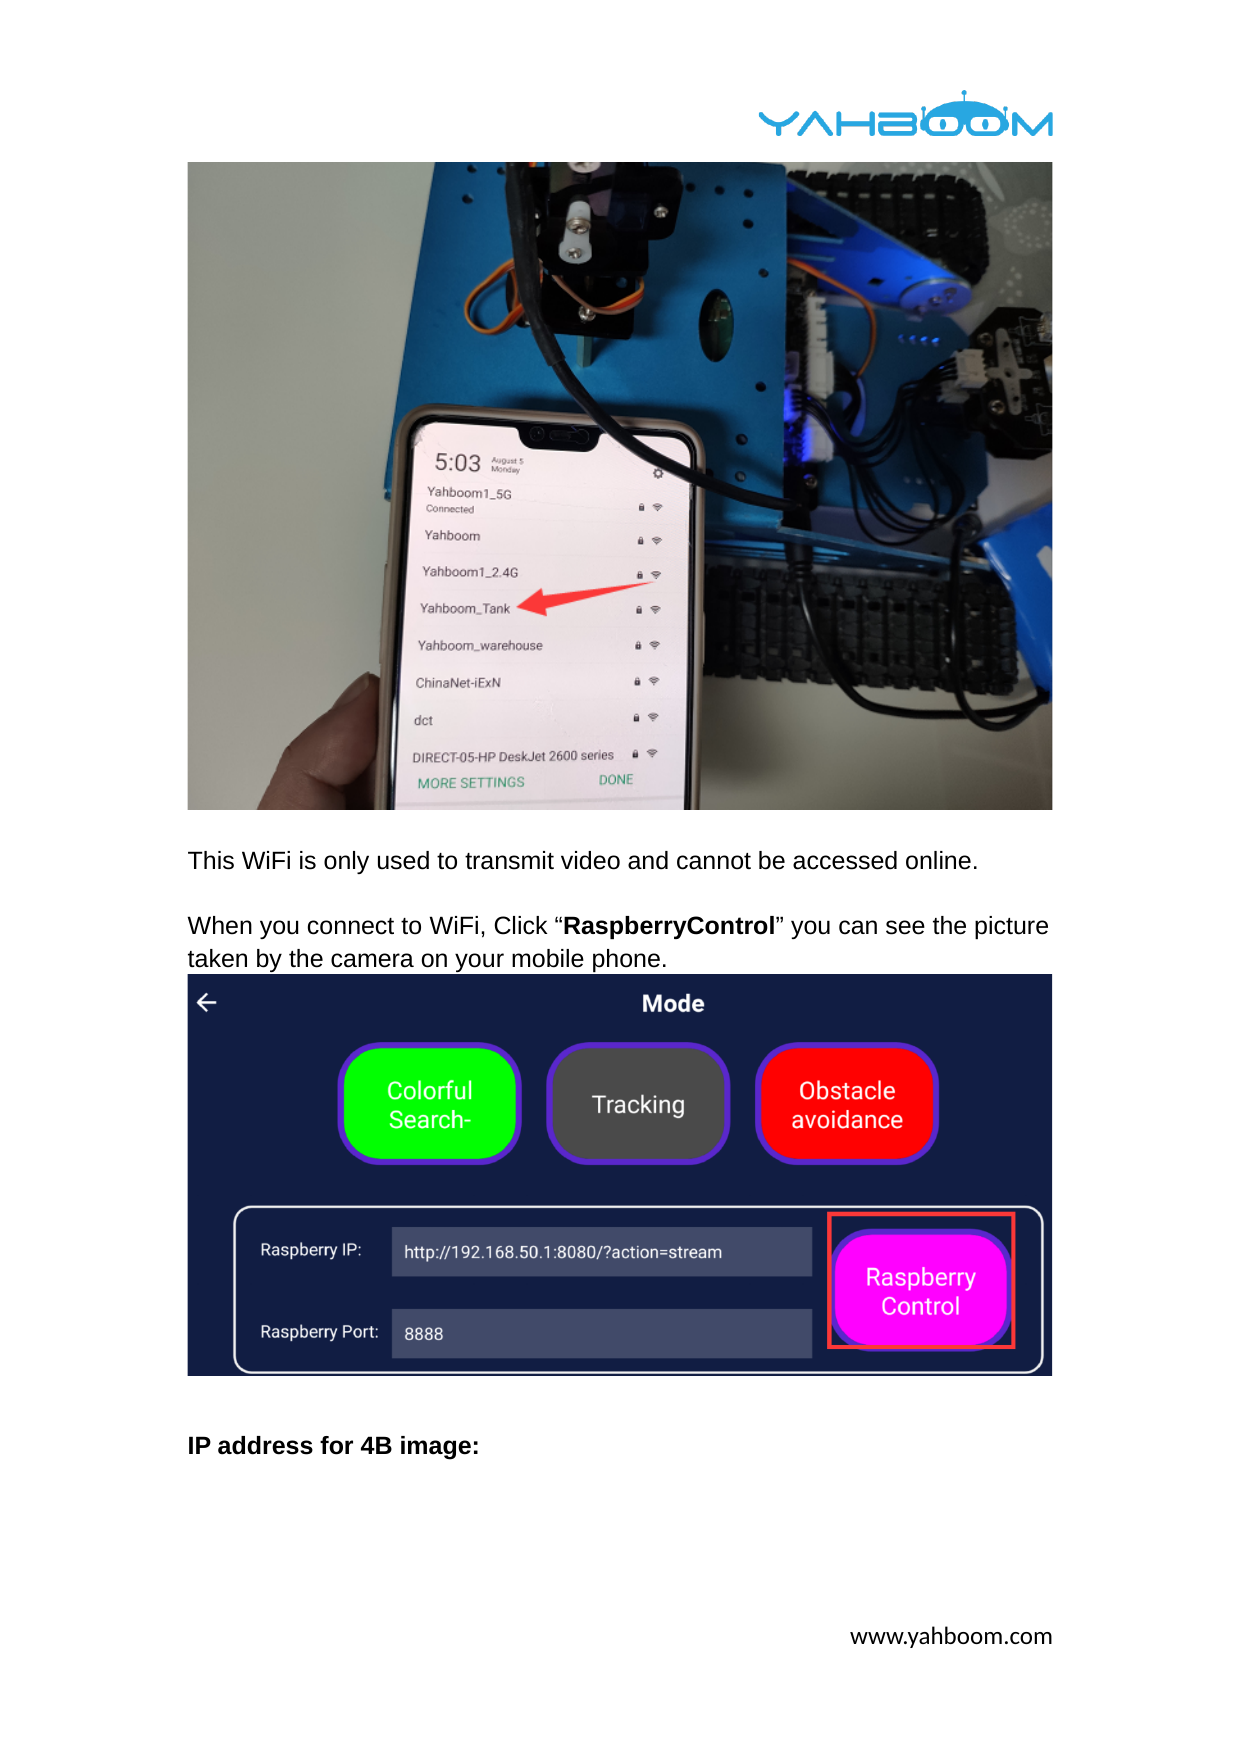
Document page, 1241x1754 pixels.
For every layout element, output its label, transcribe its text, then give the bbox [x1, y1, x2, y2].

picture [187, 162, 1053, 810]
text IP address for 4B image: [187, 1429, 1053, 1462]
picture [758, 90, 1053, 136]
picture [187, 974, 1053, 1376]
text This WiFi is only used to transmit video and cannot be accessed online. [187, 844, 1053, 877]
list When you connect to WiFi, Click “RaspberryControl” you can see the picture taken by the camera on your mobile phone. [187, 909, 1053, 974]
